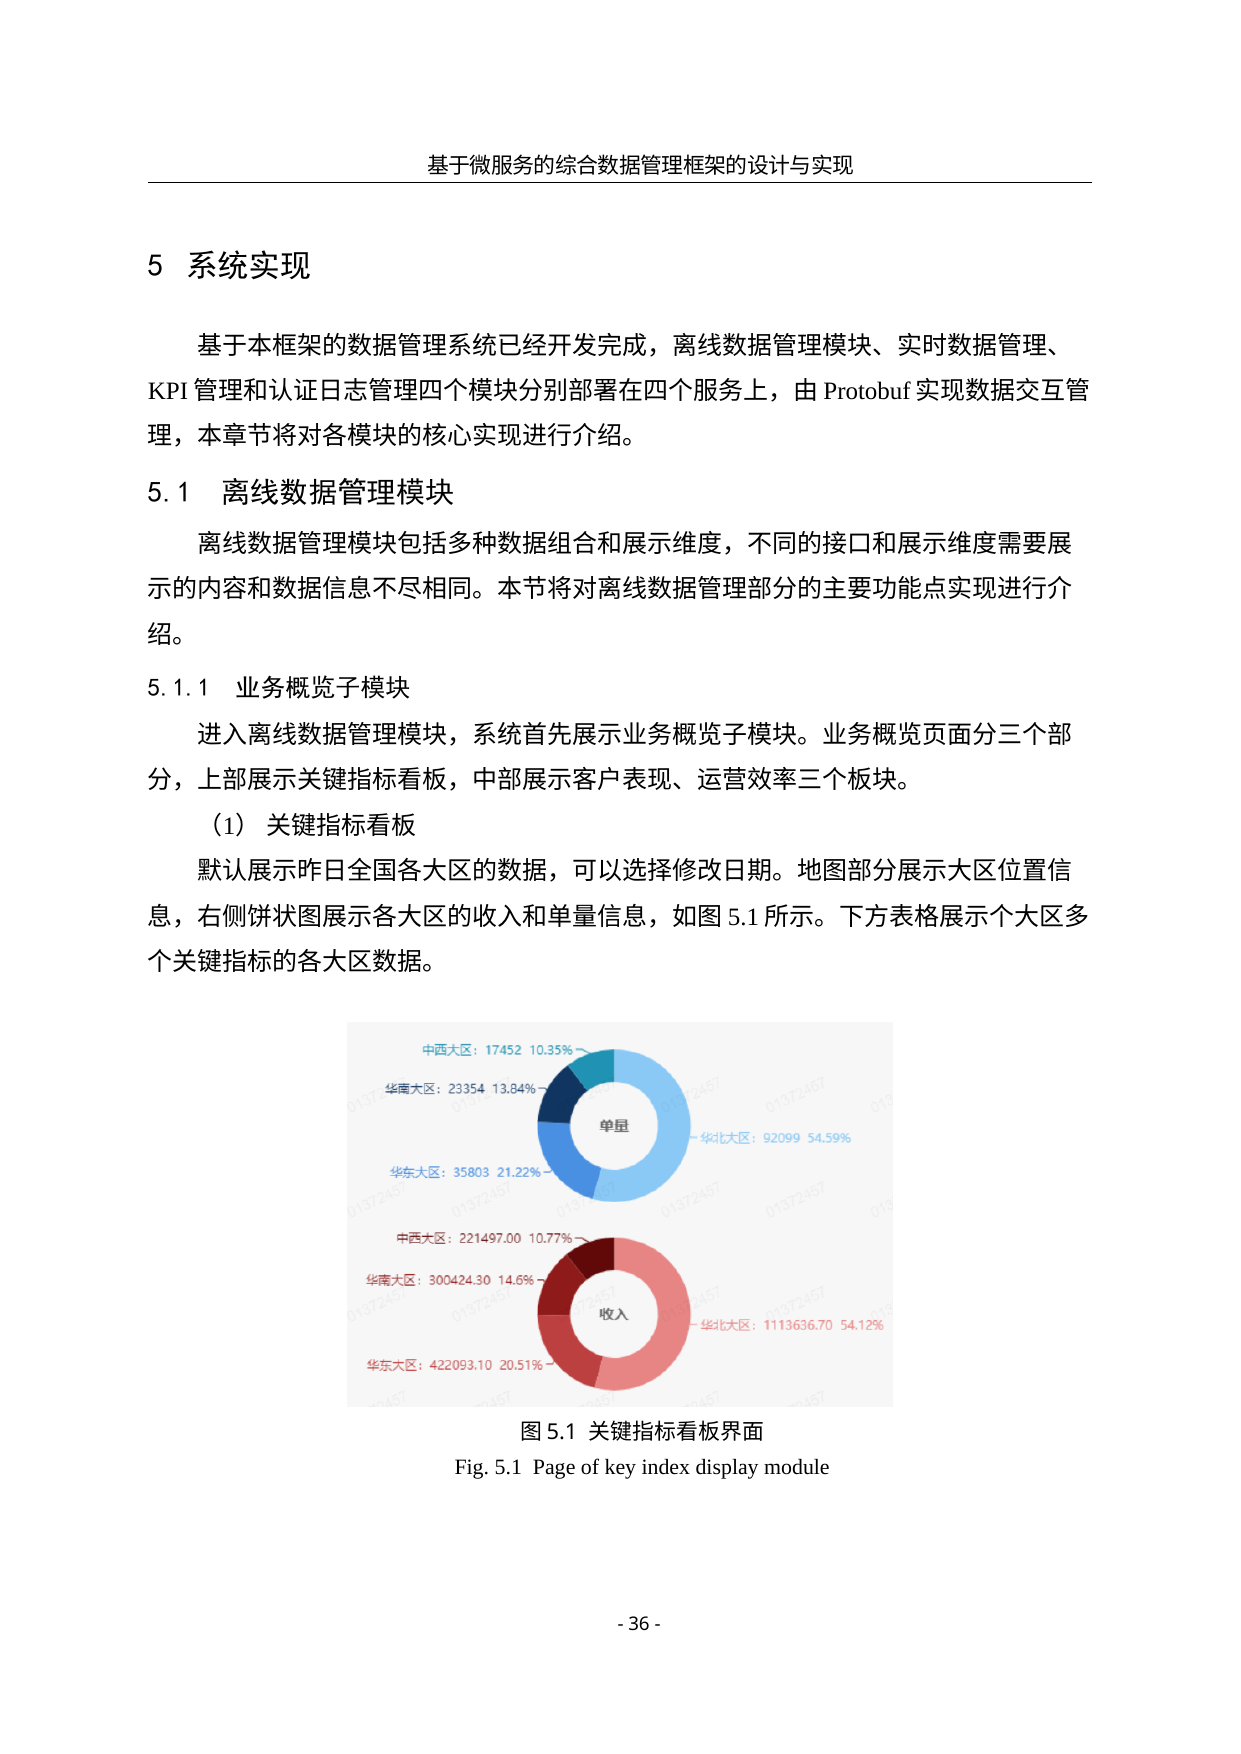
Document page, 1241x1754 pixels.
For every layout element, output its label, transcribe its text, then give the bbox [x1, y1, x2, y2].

text Fig. 5.1 Page of key index display module [148, 1454, 1092, 1479]
subtitle 5.1 离线数据管理模块 [148, 474, 1092, 507]
text 基于本框架的数据管理系统已经开发完成，离线数据管理模块、实时数据管理、KPI管理和认证日志管理四个模块分别部署在四个服务上，由Protobuf实现数据交互管理，本章节将对各模块的核心实现进行介绍。 [148, 325, 1092, 452]
text 离线数据管理模块包括多种数据组合和展示维度，不同的接口和展示维度需要展示的内容和数据信息不尽相同。本节将对离线数据管理部分的主要功能点实现进行介绍。 [148, 523, 1092, 650]
text （1） 关键指标看板 [148, 805, 1092, 842]
subtitle 5.1.1 业务概览子模块 [148, 672, 1092, 700]
text 进入离线数据管理模块，系统首先展示业务概览子模块。业务概览页面分三个部分，上部展示关键指标看板，中部展示客户表现、运营效率三个板块。 [148, 715, 1092, 796]
picture [347, 1022, 893, 1407]
text 默认展示昨日全国各大区的数据，可以选择修改日期。地图部分展示大区位置信息，右侧饼状图展示各大区的收入和单量信息，如图5.1所示。下方表格展示个大区多个关键指标的各大区数据。 [148, 851, 1092, 977]
text 图5.1 关键指标看板界面 [148, 1414, 1092, 1446]
text 5 系统实现 [148, 246, 1092, 281]
